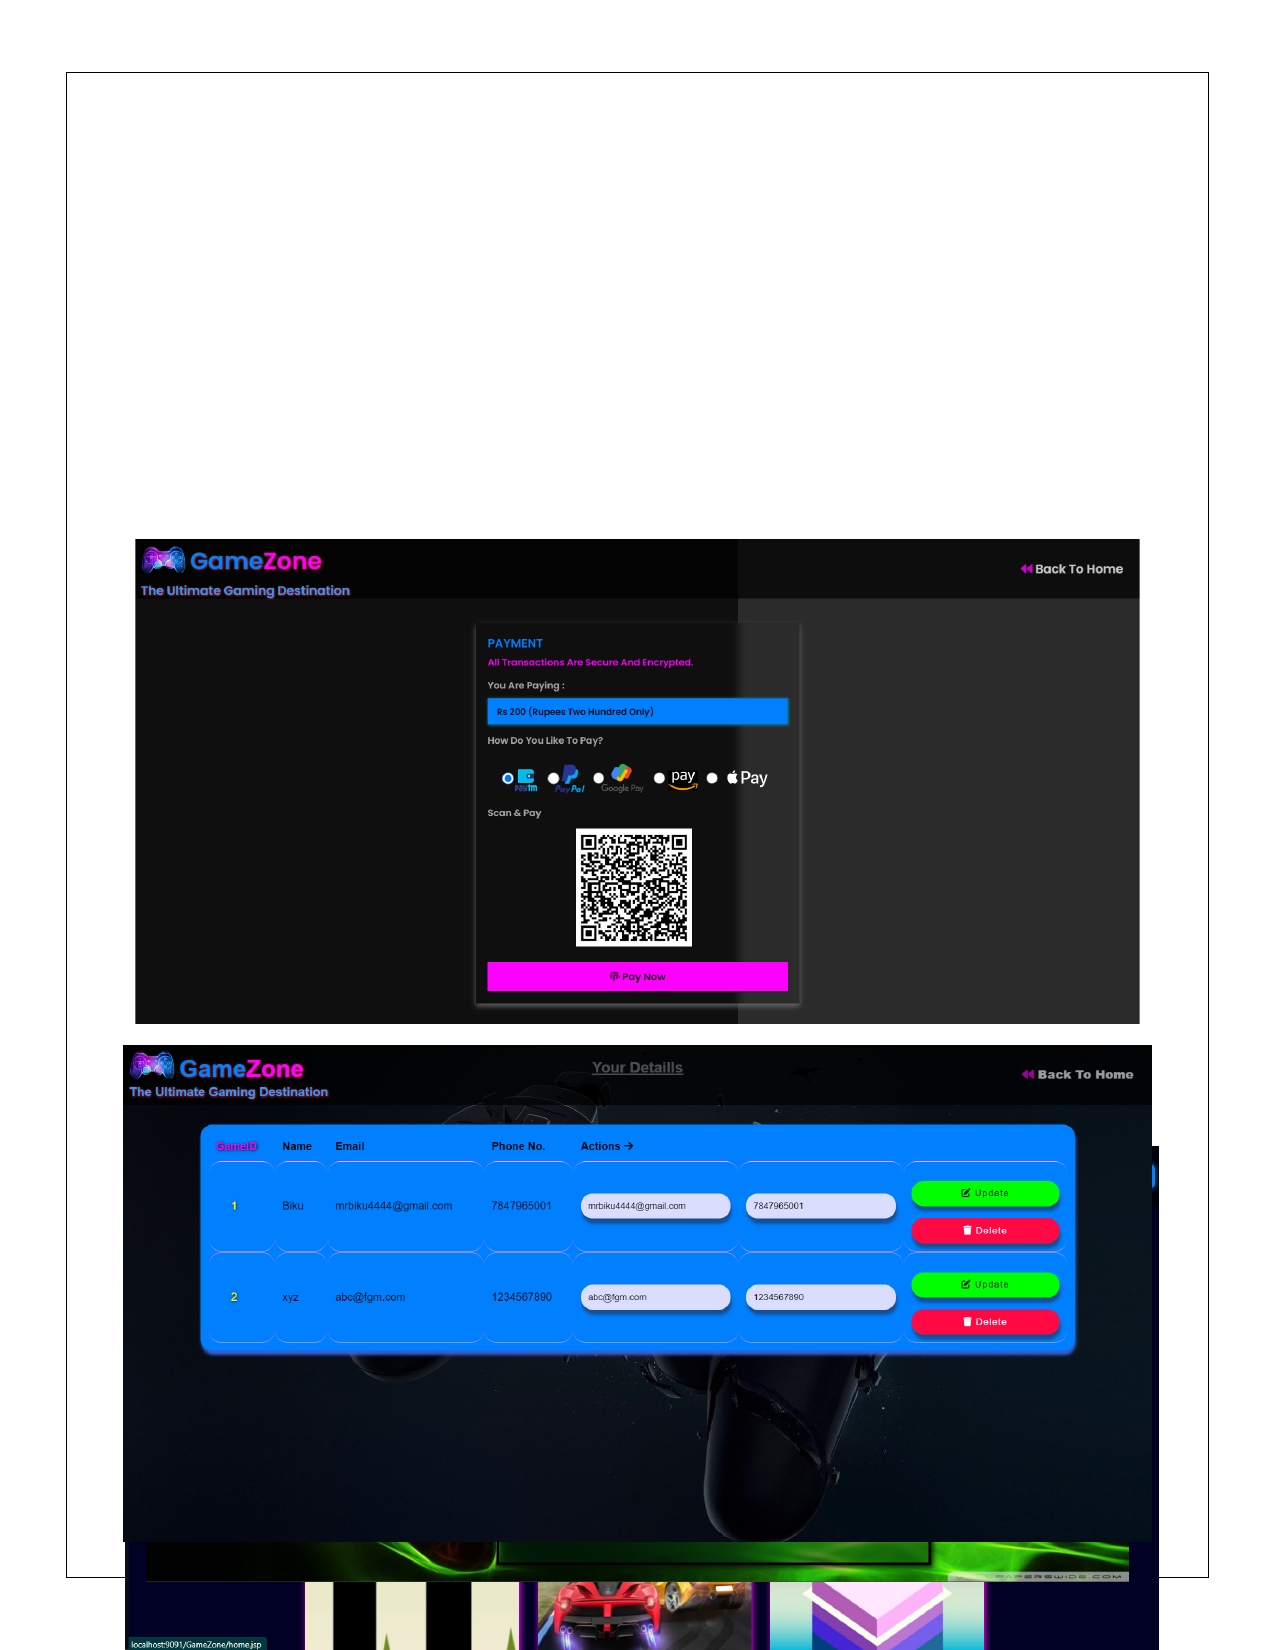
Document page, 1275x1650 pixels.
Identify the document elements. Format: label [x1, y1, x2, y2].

picture [135, 539, 1140, 1024]
picture [123, 1045, 1159, 1650]
